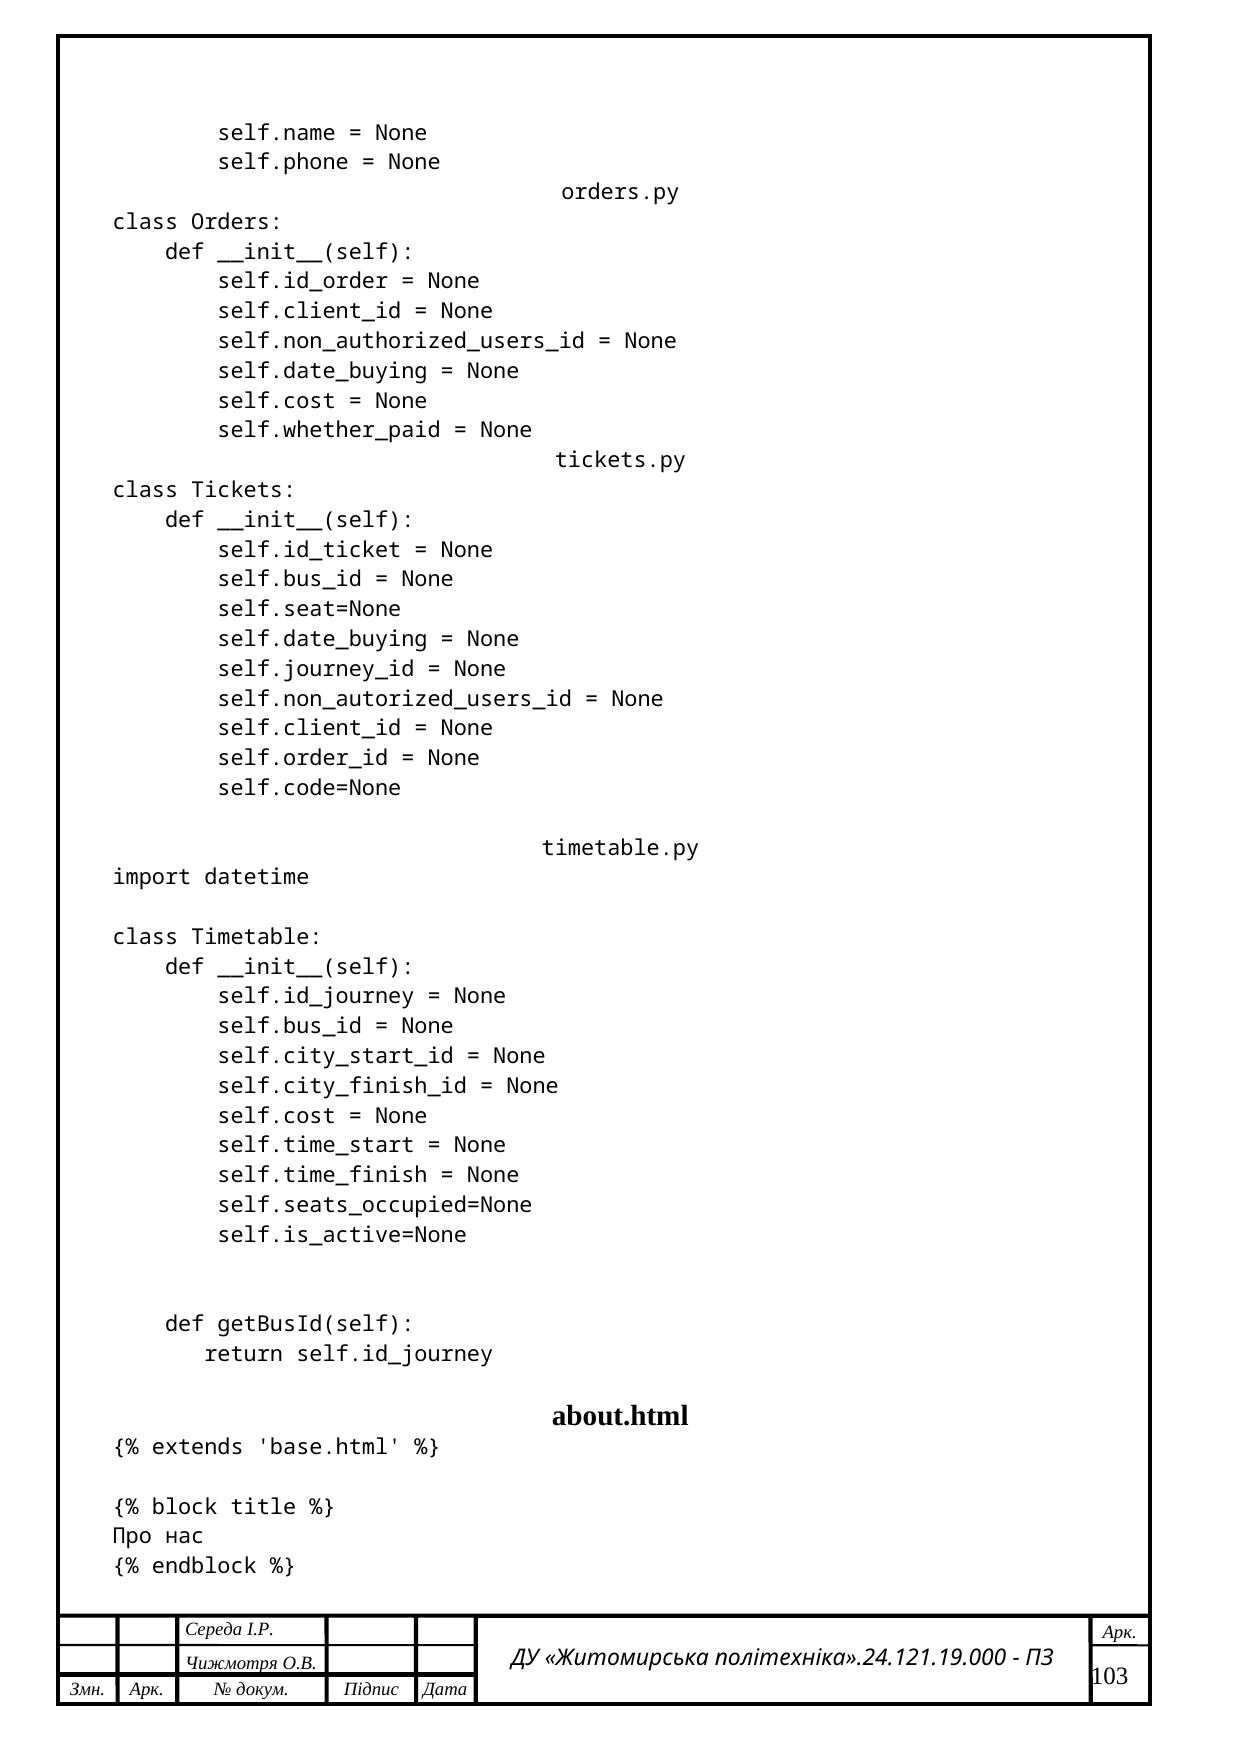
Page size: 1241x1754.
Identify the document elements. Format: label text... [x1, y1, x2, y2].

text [112, 117, 1128, 176]
text about.html [112, 1398, 1128, 1431]
text Про нас [112, 1521, 1128, 1550]
text {% block title %} [112, 1491, 1128, 1521]
text class Orders: def __init__(self): self.id_order = None self.client_id = None self.non_authorized_users_id = None self.date_buying = None self.cost = None self.whether_paid = None [112, 206, 1128, 444]
text class Tickets: def __init__(self): self.id_ticket = None self.bus_id = None self.seat=None self.date_buying = None self.journey_id = None self.non_autorized_users_id = None self.client_id = None self.order_id = None self.code=None [112, 474, 1128, 802]
text {% endblock %} [112, 1550, 1128, 1580]
text {% extends 'base.html' %} [112, 1431, 1128, 1461]
text timetable.py [112, 832, 1128, 861]
text tickets.py [112, 444, 1128, 474]
text orders.py [112, 176, 1128, 206]
text import datetime class Timetable: def __init__(self): self.id_journey = None self.bus_id = None self.city_start_id = None self.city_finish_id = None self.cost = None self.time_start = None self.time_finish = None self.seats_occupied=None self.is_active=None def getBusId(self): return self.id_journey [112, 861, 1128, 1368]
